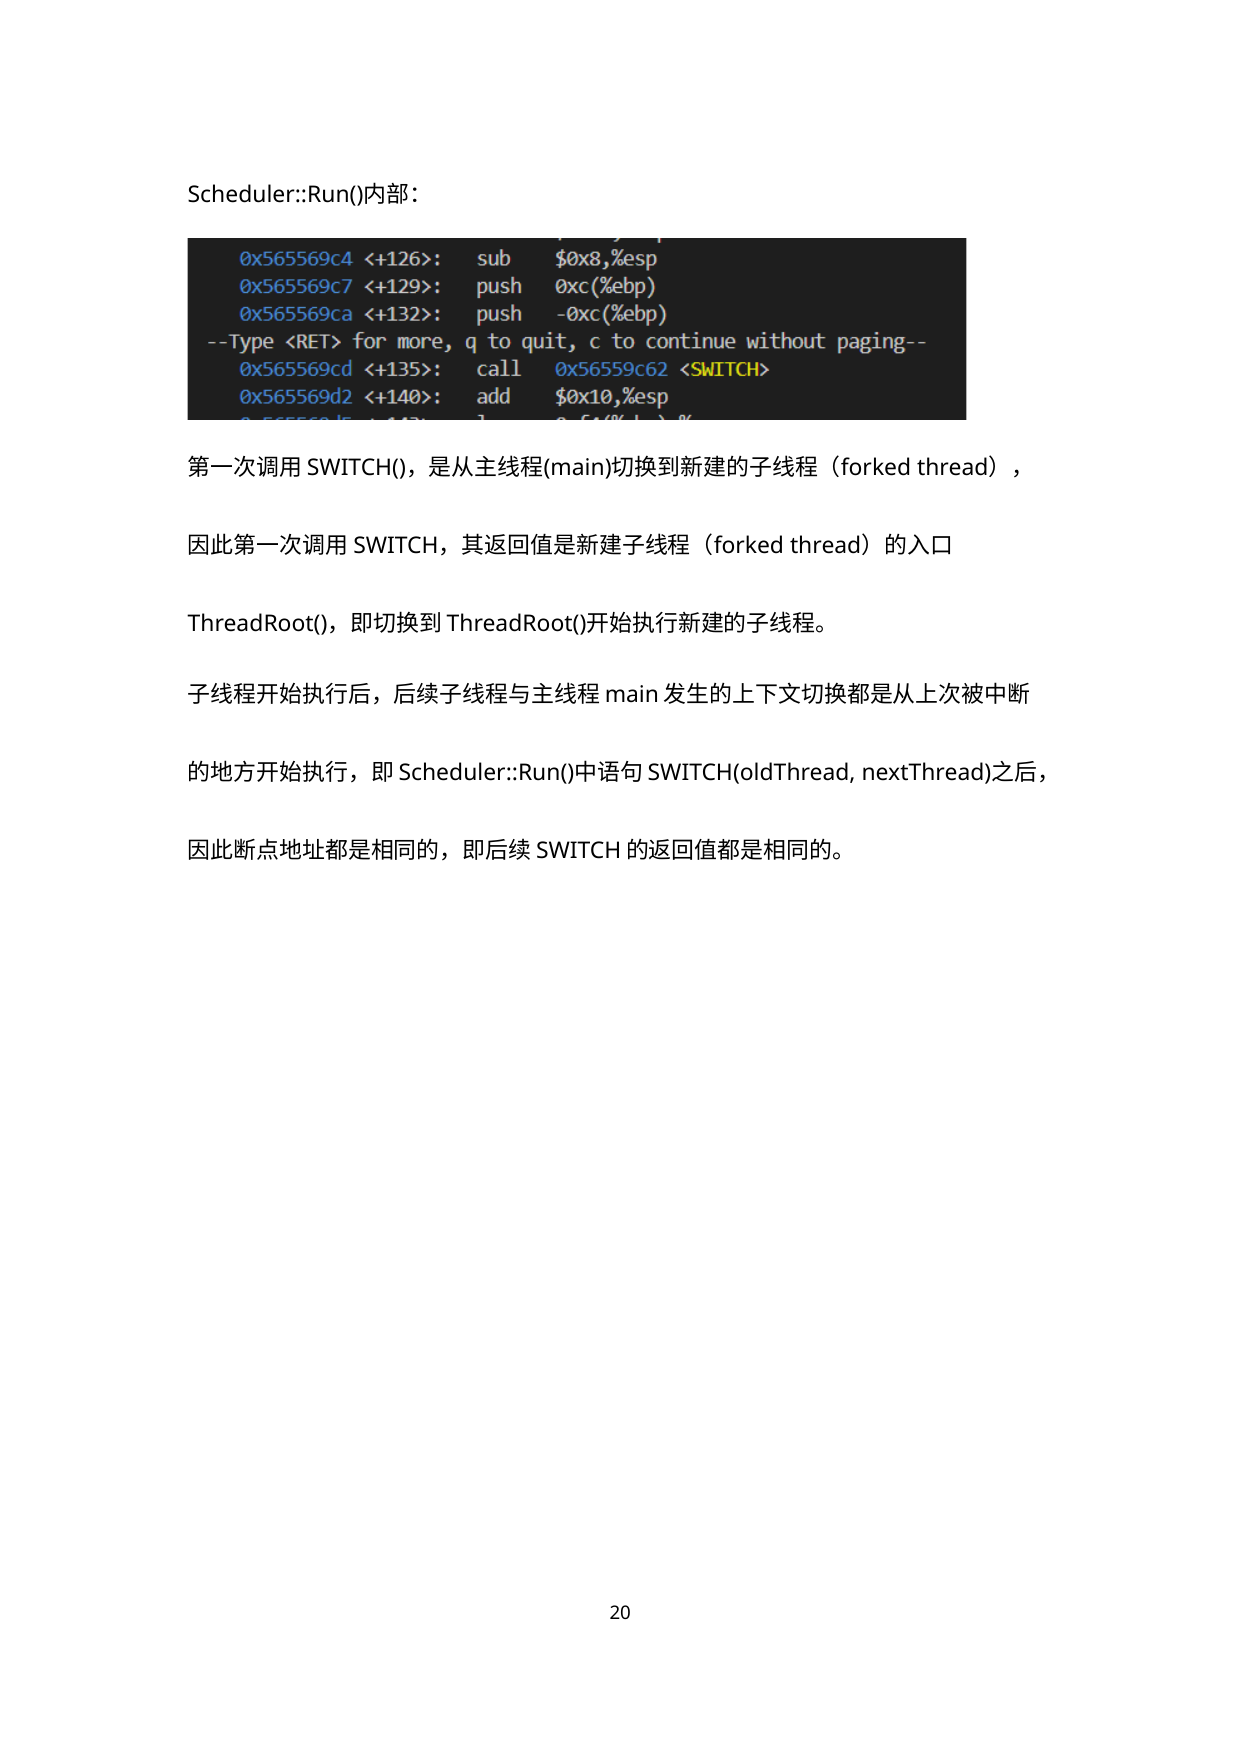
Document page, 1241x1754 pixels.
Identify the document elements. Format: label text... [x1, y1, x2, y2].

text 第一次调用SWITCH()，是从主线程(main)切换到新建的子线程（forked thread），因此第一次调用 SWITCH，其返回值是新建子线程（forked thread）的入口ThreadRoot()，即切换到ThreadRoot()开始执行新建的子线程。 [187, 433, 1053, 653]
picture [187, 238, 967, 420]
text 子线程开始执行后，后续子线程与主线程main发生的上下文切换都是从上次被中断的地方开始执行，即Scheduler::Run()中语句SWITCH(oldThread, nextThread)之后，因此断点地址都是相同的，即后续SWITCH的返回值都是相同的。 [187, 660, 1053, 881]
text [187, 160, 1053, 225]
